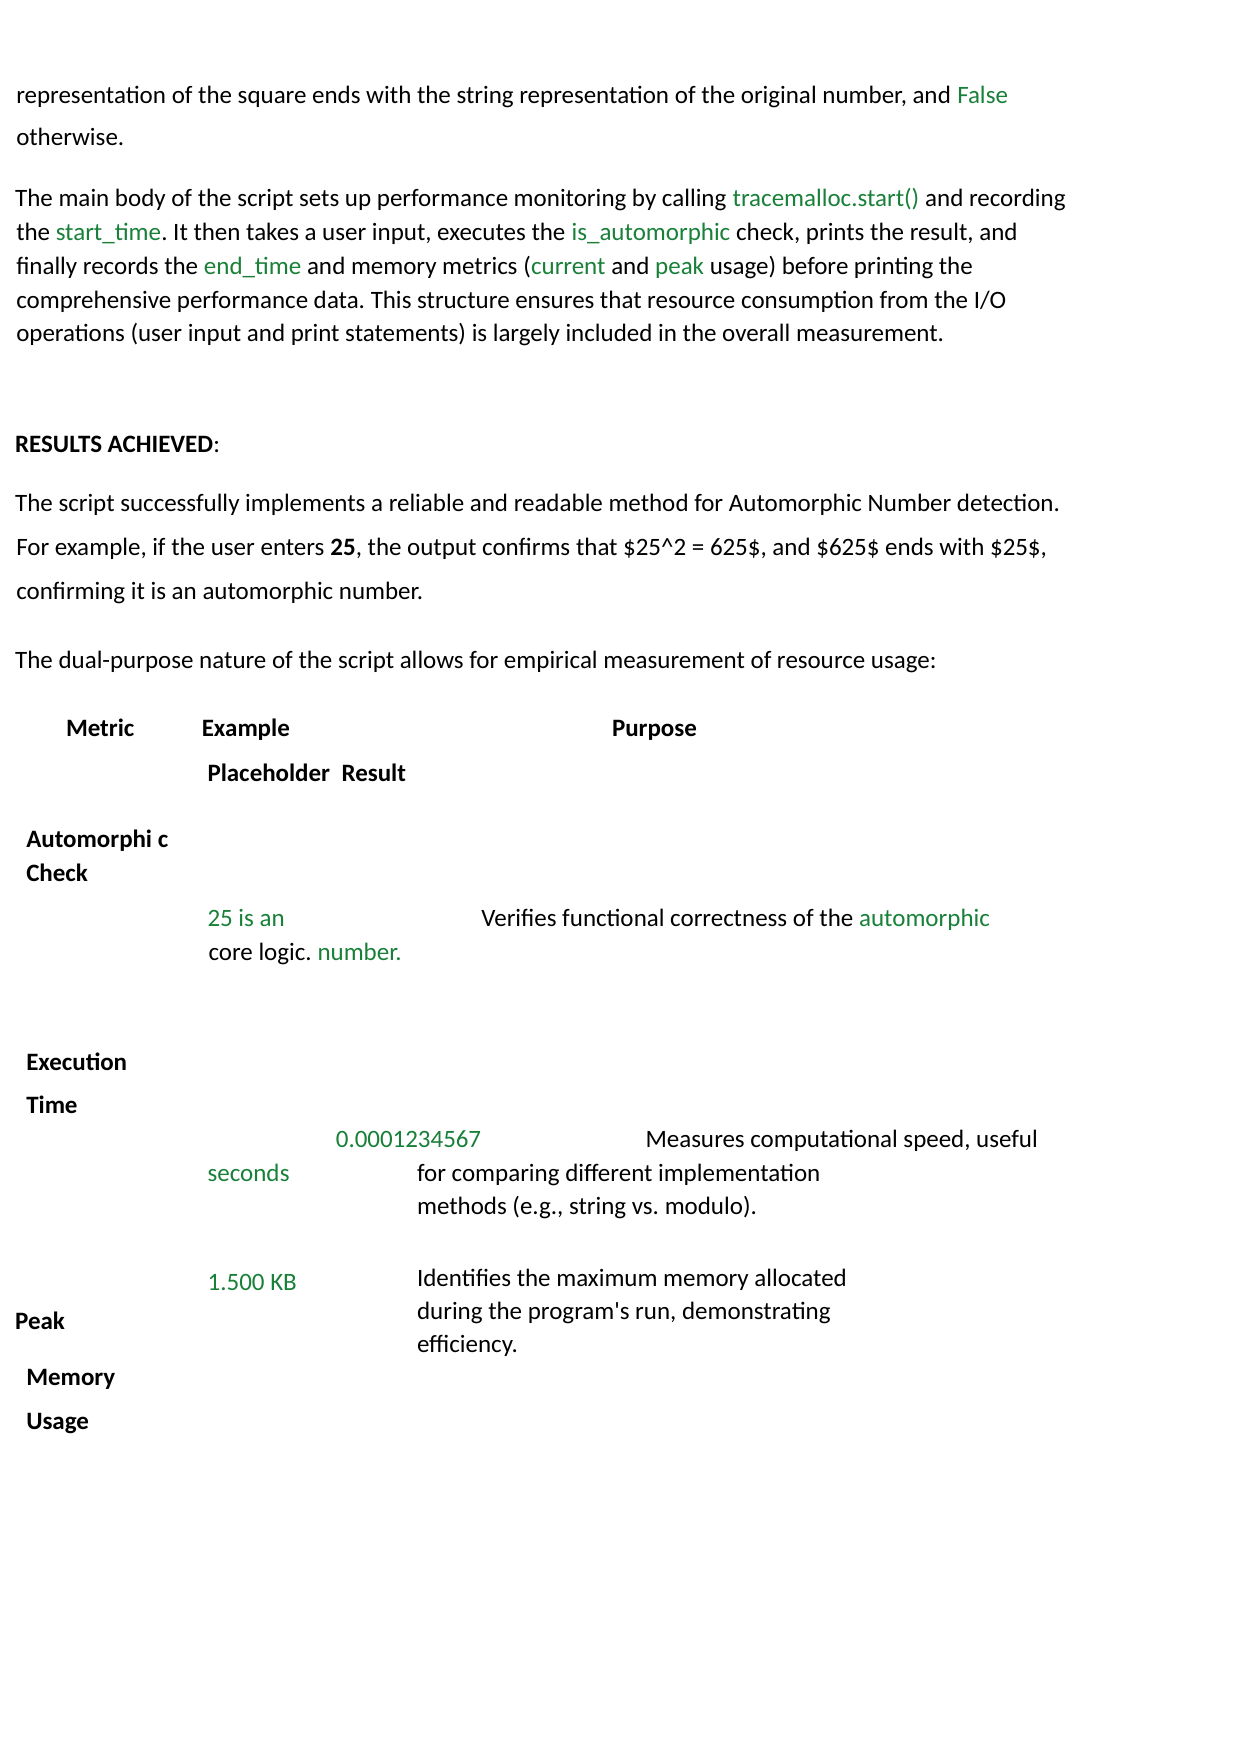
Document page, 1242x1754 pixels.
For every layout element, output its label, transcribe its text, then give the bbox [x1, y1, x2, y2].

text The script successfully implements a reliable and readable method for Automorphic Number detection. For example, if the user enters 25, the output confirms that $25^2 = 625$, and $625$ ends with $25$, confirming it is an automorphic number. [15, 487, 1077, 606]
text Automorphi c [26, 823, 1101, 854]
text The main body of the script sets up performance monitoring by calling tracemalloc.start() and recording the start_time. It then takes a user input, executes the is_automorphic check, prints the result, and finally records the end_time and memory metrics (current and peak usage) before printing the comprehensive performance data. This structure ensures that resource consumption from the I/O operations (user input and print statements) is largely included in the overall measurement. [15, 182, 1070, 348]
table_header for comparing different implementation methods (e.g., string vs. modulo). [417, 1157, 853, 1243]
text Metric Example Purpose [0, 712, 1192, 743]
text Placeholder Result [207, 757, 539, 787]
table_cell Identifies the maximum memory allocated during the program's run, demonstrating efficiency. [417, 1243, 853, 1361]
text The dual-purpose nature of the script allows for empirical measurement of resource usage: [15, 644, 1069, 674]
text RESULTS ACHIEVED: [15, 428, 1101, 459]
table_cell 1.500 KB Peak [15, 1243, 417, 1361]
text Memory [26, 1361, 1101, 1392]
text Execution [26, 1046, 1101, 1076]
table_header seconds [15, 1157, 417, 1243]
text 0.0001234567 Measures computational speed, useful [101, 1123, 1038, 1153]
text Check [26, 857, 1101, 888]
text 25 is an Verifies functional correctness of the automorphic core logic. number. [207, 902, 1004, 967]
text Time [26, 1089, 1101, 1120]
text Usage [26, 1405, 1101, 1436]
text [15, 79, 1077, 152]
